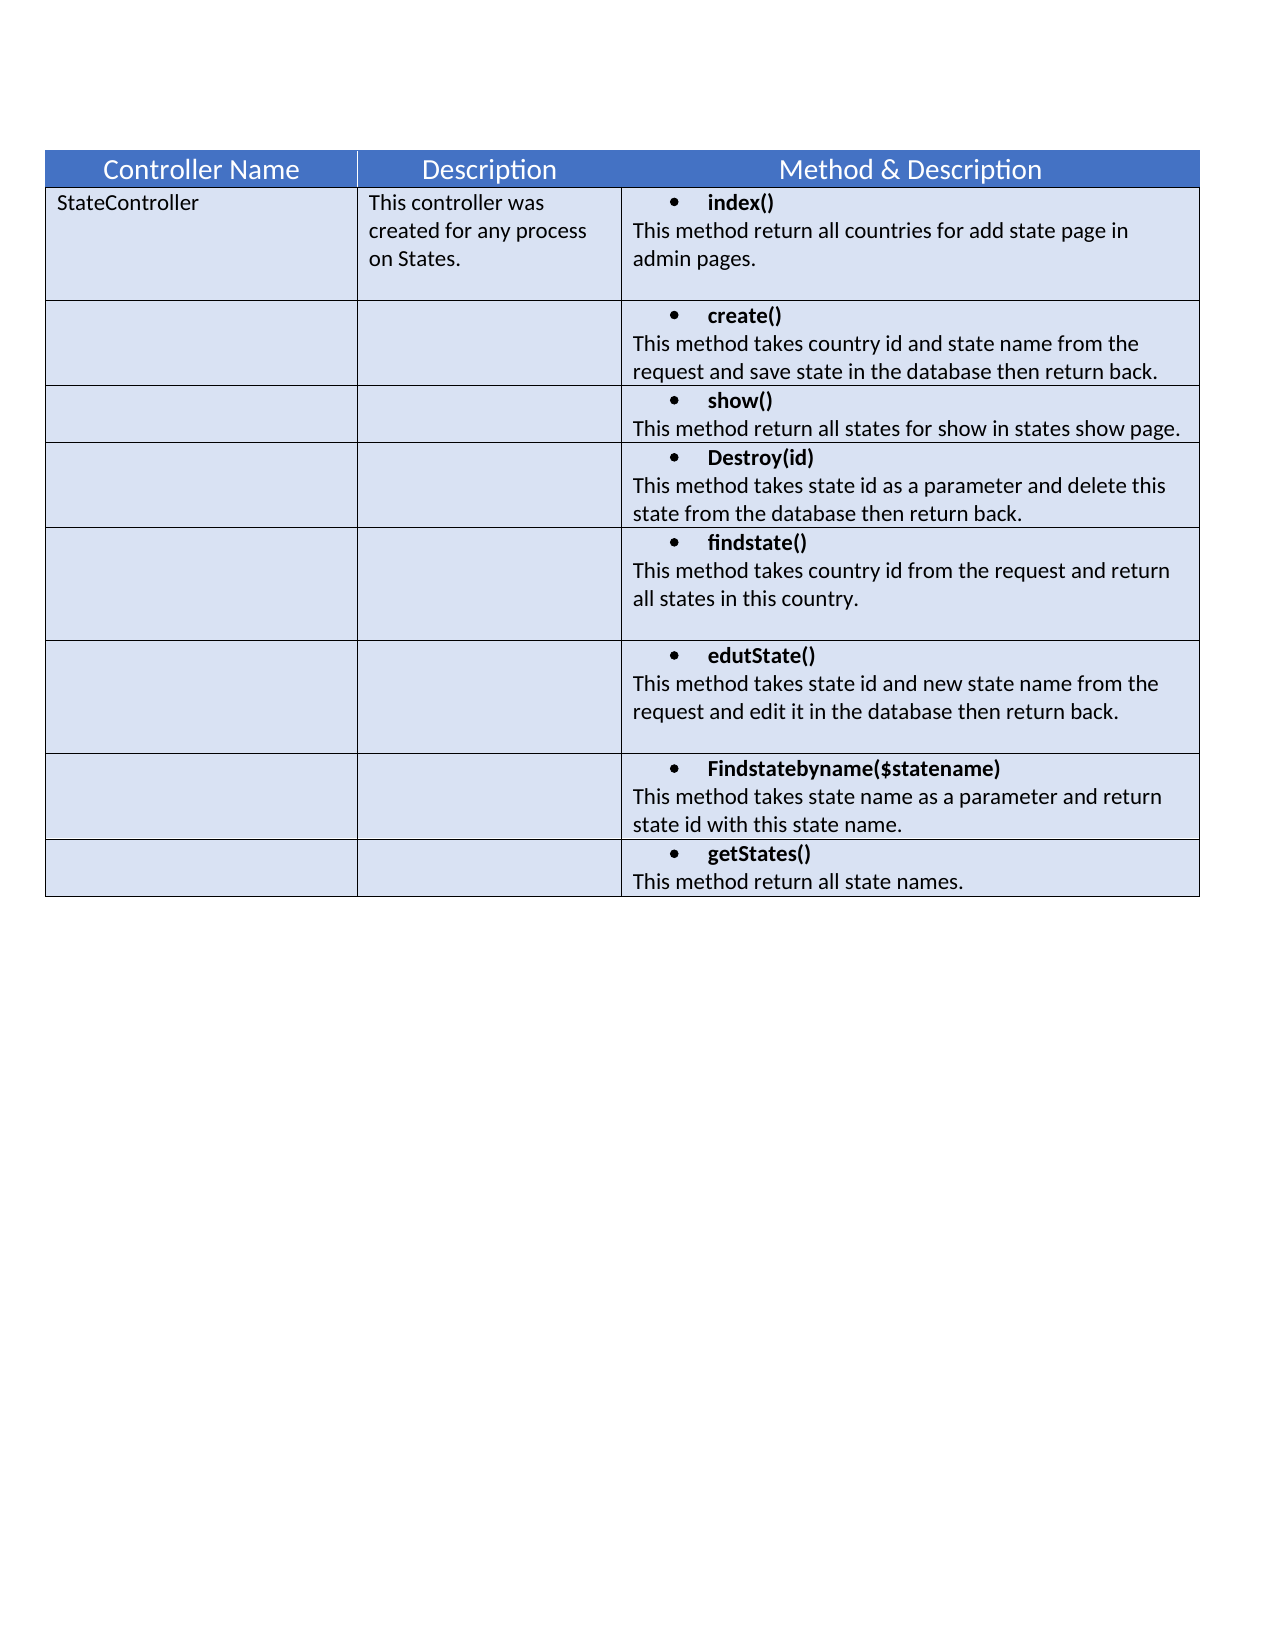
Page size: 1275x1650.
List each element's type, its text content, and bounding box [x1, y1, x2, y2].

table_cell Destroy(id) This method takes state id as a parameter and delete this state from the database then return back. [622, 443, 1199, 527]
table_cell findstate() This method takes country id from the request and return all states in this country. [622, 528, 1199, 640]
table_cell [46, 386, 357, 442]
table_cell [46, 840, 357, 896]
table_cell This controller was created for any process on States. [358, 188, 621, 300]
table_cell [46, 443, 357, 527]
table_cell [358, 840, 621, 896]
table_cell create() This method takes country id and state name from the request and save state in the database then return back. [622, 301, 1199, 385]
table_cell StateController [46, 188, 357, 300]
table_cell [358, 443, 621, 527]
table_header Method & Description [621, 151, 1199, 187]
table_cell Findstatebyname($statename) This method takes state name as a parameter and return state id with this state name. [622, 754, 1199, 838]
table_cell [358, 301, 621, 385]
table_cell [358, 386, 621, 442]
table_cell [46, 301, 357, 385]
table_cell show() This method return all states for show in states show page. [622, 386, 1199, 442]
table_cell [358, 641, 621, 753]
table_cell [46, 641, 357, 753]
table_header Description [358, 151, 621, 187]
table_cell [358, 528, 621, 640]
table_cell index() This method return all countries for add state page in admin pages. [622, 188, 1199, 300]
table_cell [46, 528, 357, 640]
table_cell edutState() This method takes state id and new state name from the request and edit it in the database then return back. [622, 641, 1199, 753]
table_header Controller Name [46, 151, 357, 187]
table_cell [358, 754, 621, 838]
table_cell [46, 754, 357, 838]
table_cell getStates() This method return all state names. [622, 840, 1199, 896]
